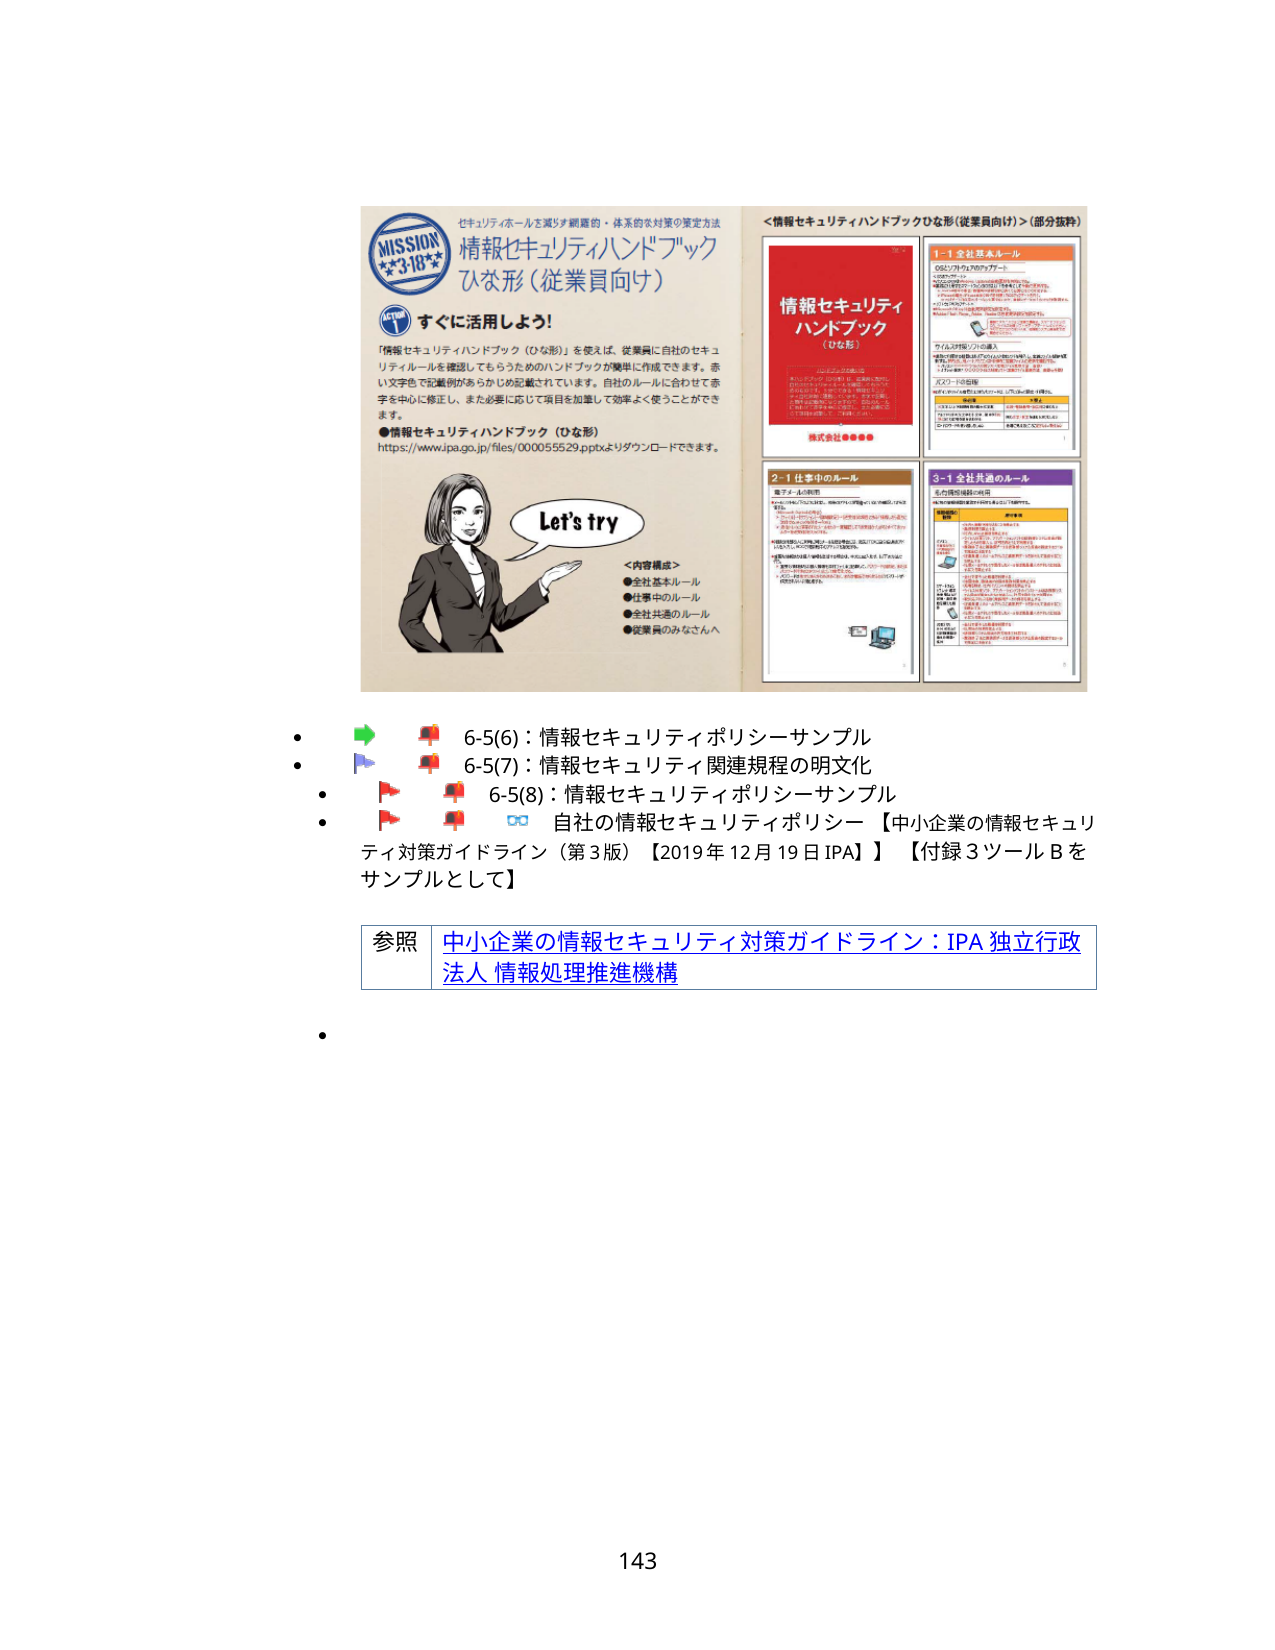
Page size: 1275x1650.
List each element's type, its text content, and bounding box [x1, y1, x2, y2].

table_header 参照 [362, 926, 431, 989]
picture [379, 781, 401, 803]
list 6-5(7)：情報セキュリティ関連規程の明文化 [294, 752, 1098, 780]
picture [418, 724, 440, 746]
picture [354, 753, 376, 774]
picture [418, 753, 440, 774]
picture [443, 810, 465, 831]
picture [379, 810, 401, 831]
list 6-5(6)：情報セキュリティポリシーサンプル [294, 723, 1098, 752]
picture [507, 810, 529, 831]
list 自社の情報セキュリティポリシー 【中小企業の情報セキュリティ対策ガイドライン（第3版）【2019年12月19日IPA】】 【付録３ツールBをサンプルとして】 [319, 808, 1098, 894]
picture [443, 781, 465, 803]
table_header 中小企業の情報セキュリティ対策ガイドライン：IPA 独立行政法人 情報処理推進機構 [432, 926, 1096, 989]
list 6-5(8)：情報セキュリティポリシーサンプル [319, 780, 1098, 808]
picture [354, 724, 376, 746]
picture [360, 206, 1088, 692]
